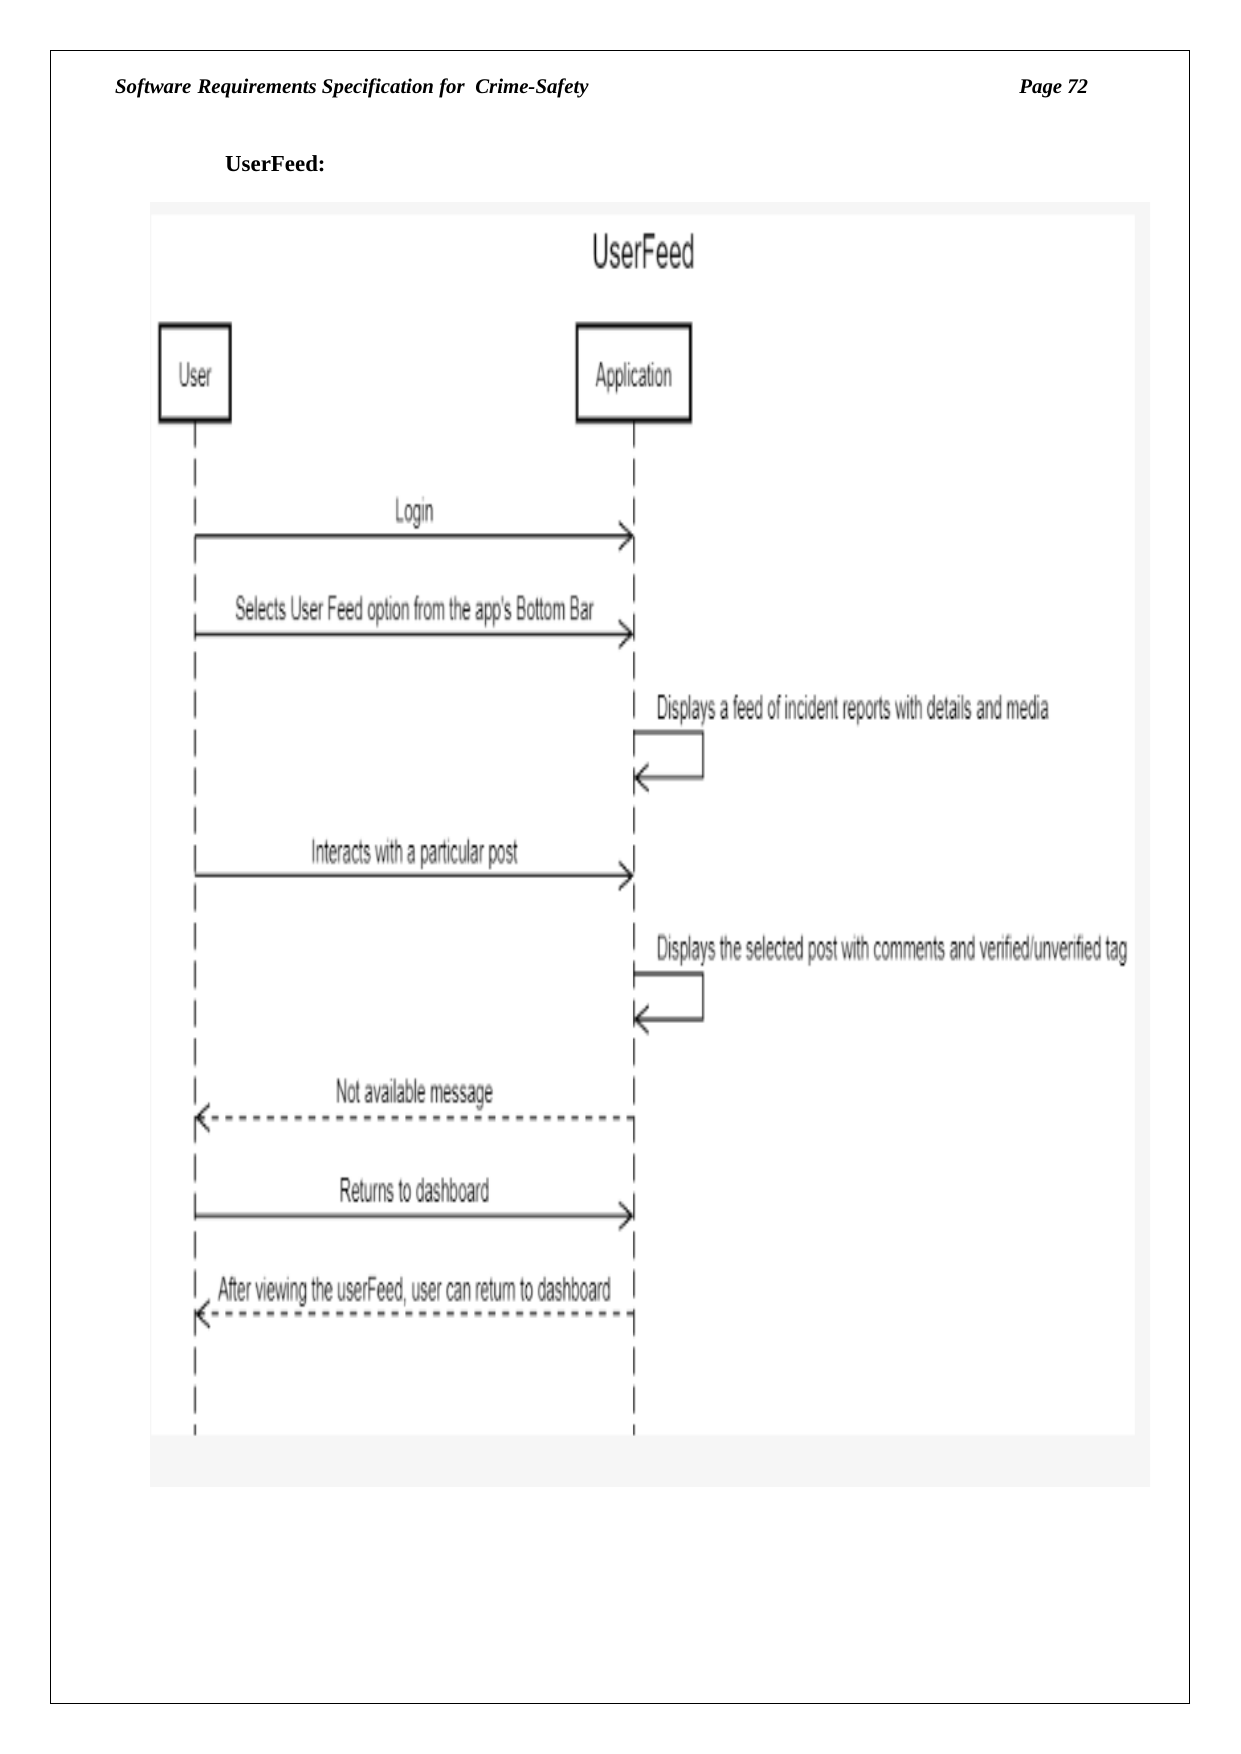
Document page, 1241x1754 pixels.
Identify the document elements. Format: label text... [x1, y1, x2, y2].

picture [150, 202, 1150, 1487]
text UserFeed: [225, 150, 1090, 176]
